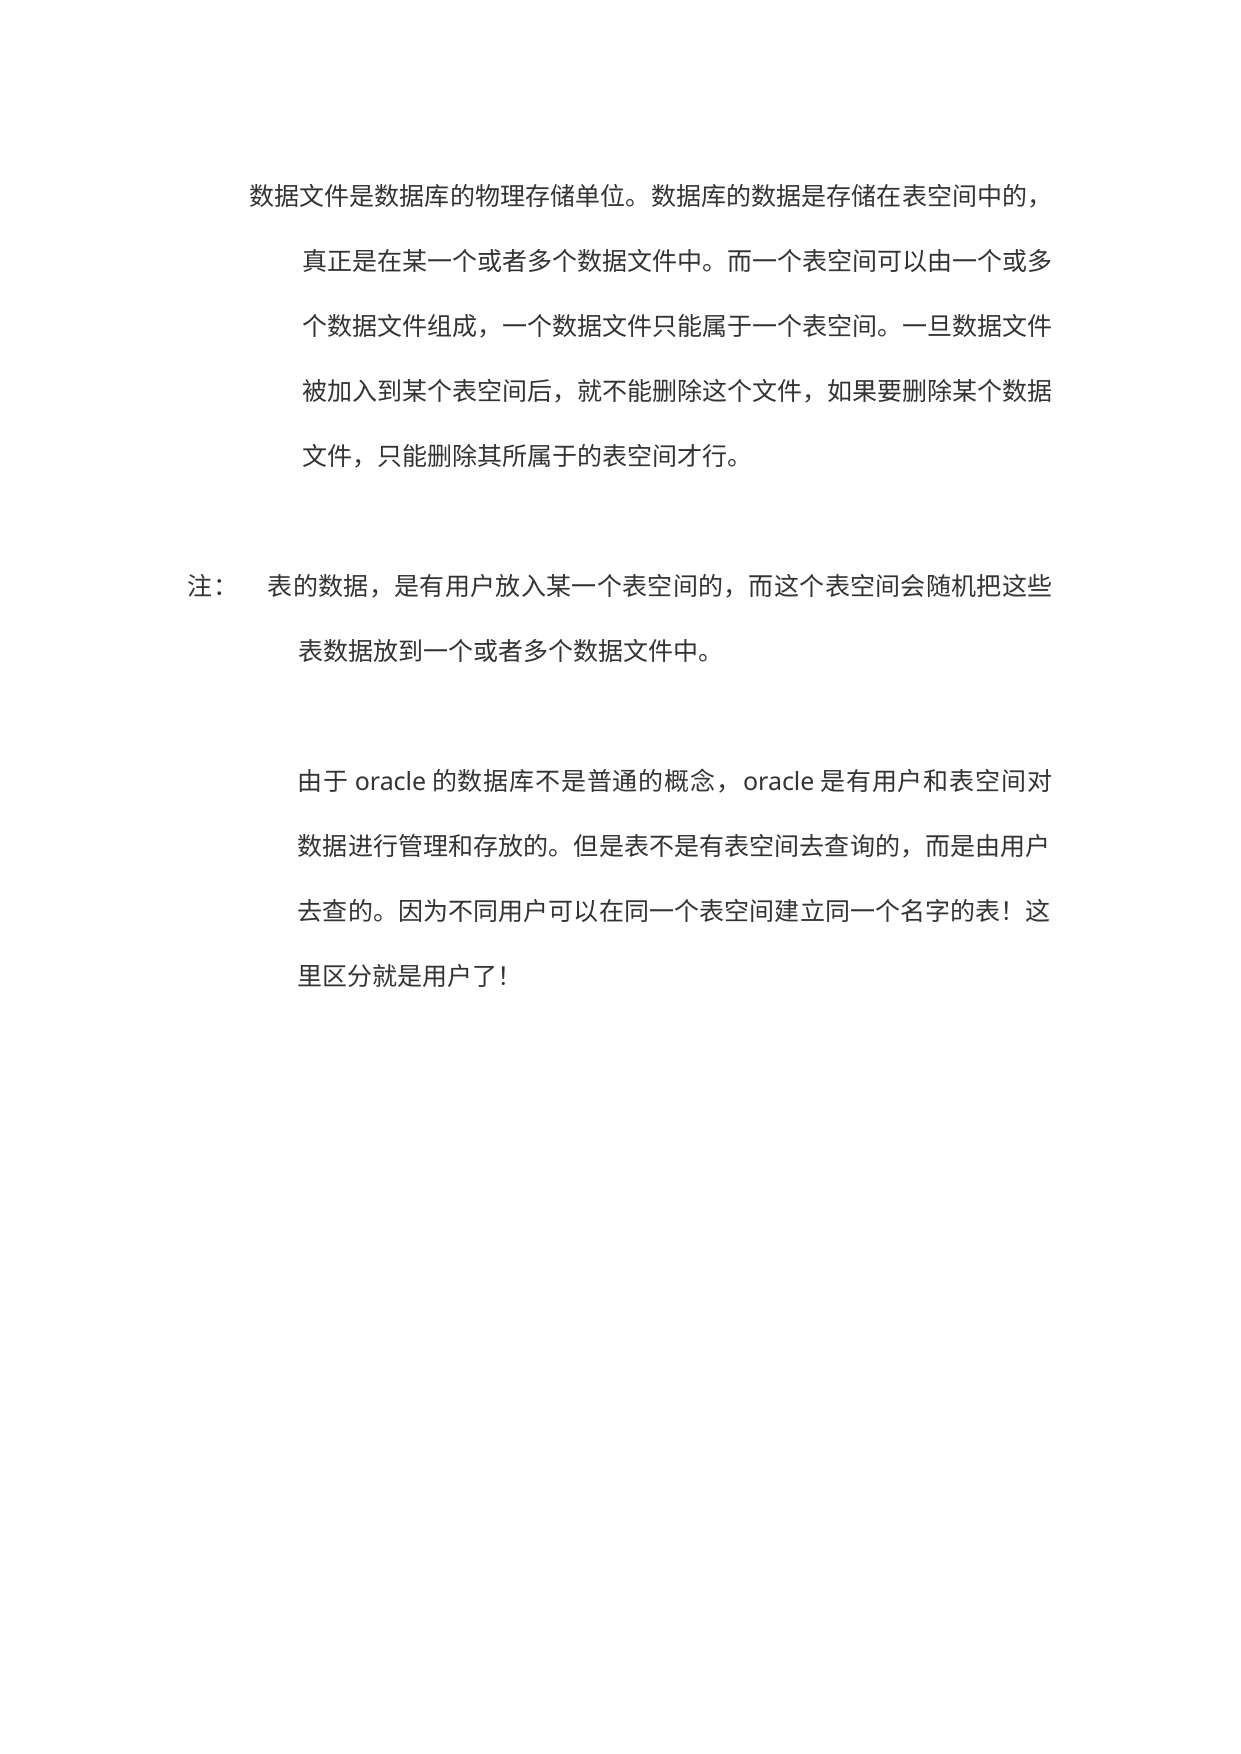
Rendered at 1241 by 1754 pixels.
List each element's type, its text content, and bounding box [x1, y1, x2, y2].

text 由于oracle的数据库不是普通的概念，oracle是有用户和表空间对数据进行管理和存放的。但是表不是有表空间去查询的，而是由用户去查的。因为不同用户可以在同一个表空间建立同一个名字的表！这里区分就是用户了！ [298, 747, 1053, 1007]
text 注： 表的数据，是有用户放入某一个表空间的，而这个表空间会随机把这些表数据放到一个或者多个数据文件中。 [188, 552, 1053, 682]
text 数据文件是数据库的物理存储单位。数据库的数据是存储在表空间中的，真正是在某一个或者多个数据文件中。而一个表空间可以由一个或多个数据文件组成，一个数据文件只能属于一个表空间。一旦数据文件被加入到某个表空间后，就不能删除这个文件，如果要删除某个数据文件，只能删除其所属于的表空间才行。 [187, 162, 1053, 487]
